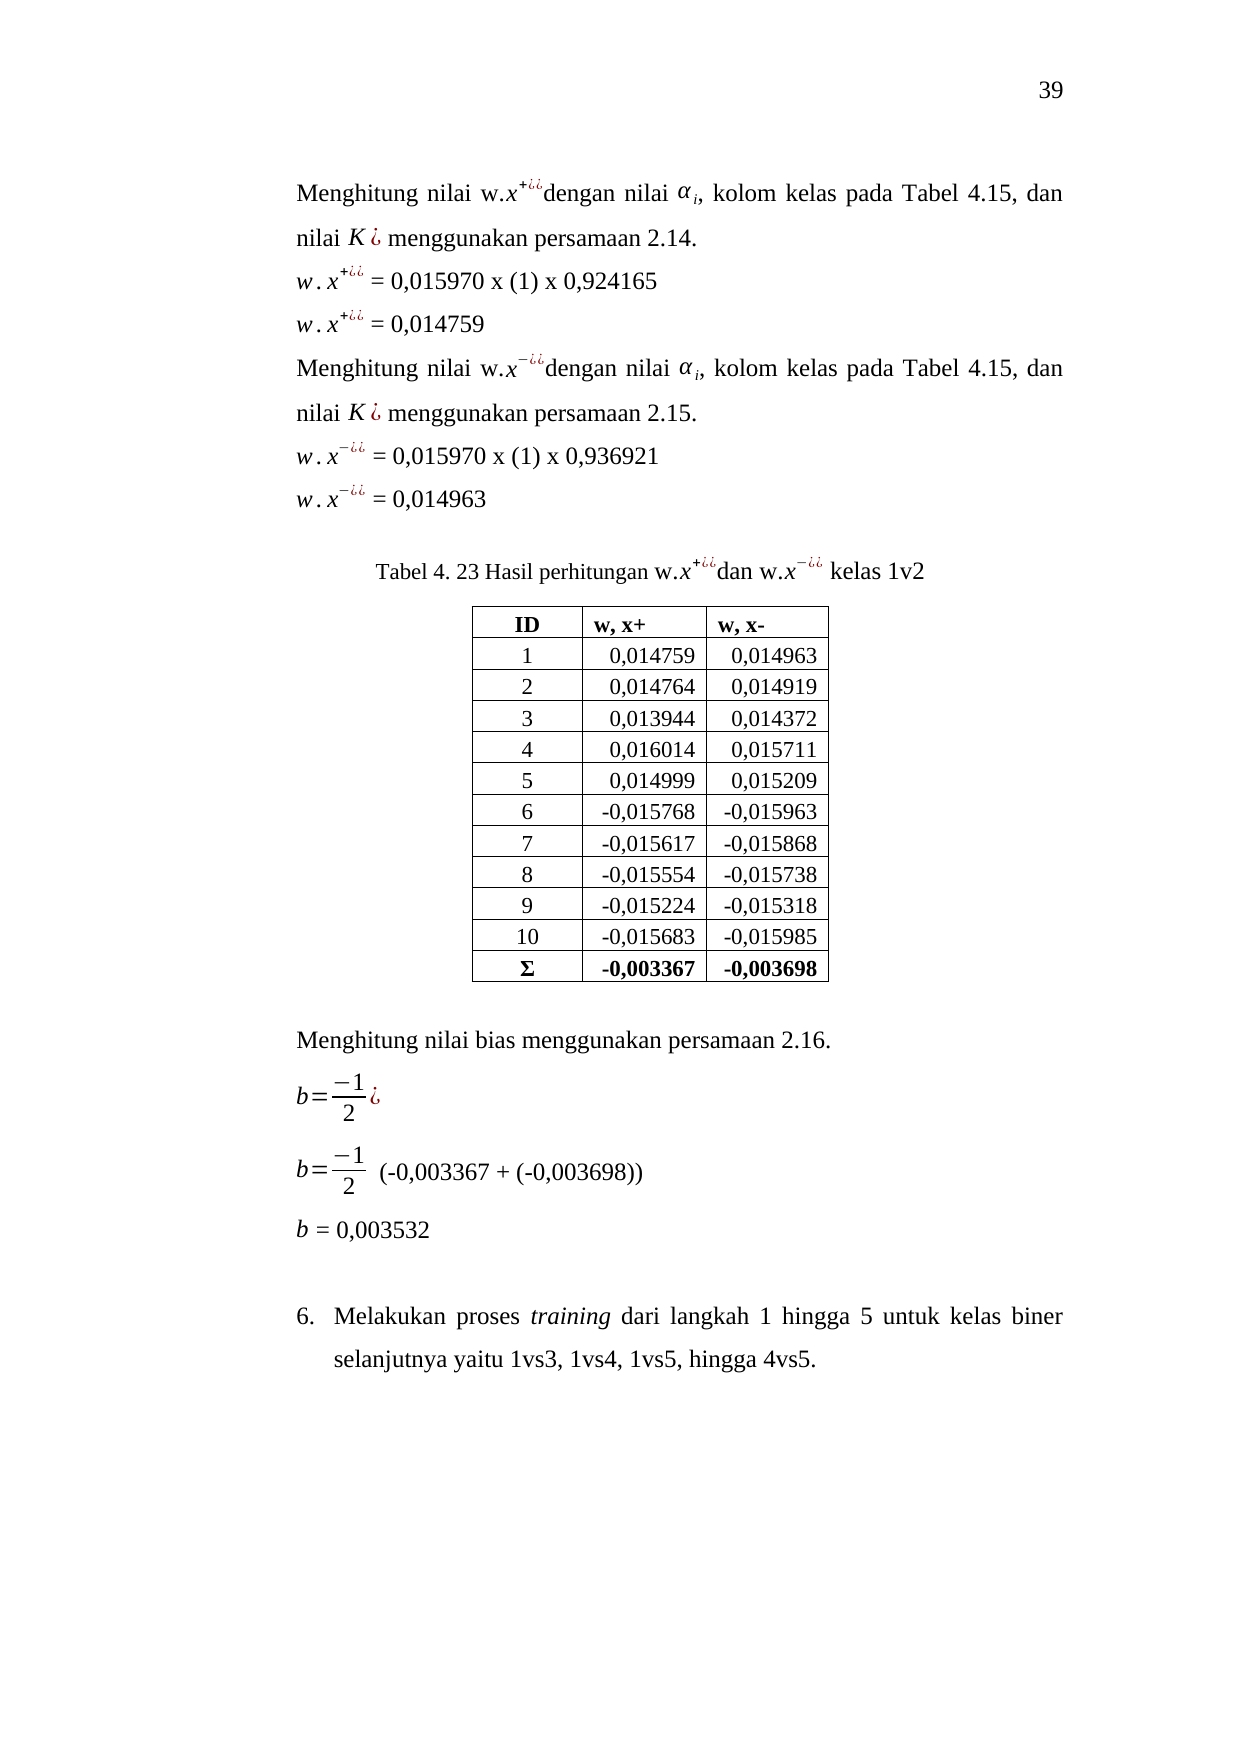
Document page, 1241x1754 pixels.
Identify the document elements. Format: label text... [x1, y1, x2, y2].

table_cell 0,014759 [583, 638, 706, 668]
text Tabel 4. 23 Hasil perhitungan w.dan w. kelas 1v2 [237, 556, 1063, 585]
table_cell Σ [473, 951, 582, 981]
table_cell 0,015711 [707, 732, 828, 762]
text Menghitung nilai bias menggunakan persamaan 2.16. [296, 1025, 1063, 1054]
table_cell 10 [473, 920, 582, 950]
table_header ID [473, 607, 582, 637]
text Menghitung nilai w.dengan nilai , kolom kelas pada Tabel 4.15, dan nilai menggunakan persamaan 2.15. [296, 352, 1063, 427]
table_header w, x- [707, 607, 828, 637]
text (-0,003367 + (-0,003698)) [296, 1142, 1063, 1201]
table_cell -0,015224 [583, 888, 706, 918]
table_cell 6 [473, 795, 582, 825]
table_cell 0,016014 [583, 732, 706, 762]
table_cell -0,015738 [707, 857, 828, 887]
list Melakukan proses training dari langkah 1 hingga 5 untuk kelas biner selanjutnya yaitu 1vs3, 1vs4, 1vs5, hingga 4vs5. [296, 1301, 1063, 1373]
table_cell -0,015868 [707, 826, 828, 856]
table_cell 7 [473, 826, 582, 856]
table_cell -0,015554 [583, 857, 706, 887]
table_cell -0,015683 [583, 920, 706, 950]
table_cell 9 [473, 888, 582, 918]
text Menghitung nilai w.dengan nilai , kolom kelas pada Tabel 4.15, dan nilai menggunakan persamaan 2.14. [296, 177, 1063, 251]
table_cell 0,015209 [707, 763, 828, 793]
table_cell 0,014372 [707, 701, 828, 731]
table_cell 0,013944 [583, 701, 706, 731]
table_cell 0,014919 [707, 670, 828, 700]
text = 0,014963 [296, 484, 1063, 513]
table_cell -0,015768 [583, 795, 706, 825]
table_cell -0,003698 [707, 951, 828, 981]
table_cell 8 [473, 857, 582, 887]
table_cell -0,015318 [707, 888, 828, 918]
text = 0,015970 x (1) x 0,936921 [296, 441, 1063, 470]
text = 0,014759 [296, 309, 1063, 338]
table_header w, x+ [583, 607, 706, 637]
table_cell -0,015985 [707, 920, 828, 950]
table_cell -0,015963 [707, 795, 828, 825]
table_cell 5 [473, 763, 582, 793]
text = 0,015970 x (1) x 0,924165 [296, 266, 1063, 295]
table_cell 0,014764 [583, 670, 706, 700]
table_cell 4 [473, 732, 582, 762]
table_cell 0,014999 [583, 763, 706, 793]
table_cell 1 [473, 638, 582, 668]
text = 0,003532 [296, 1215, 1063, 1244]
table_cell 3 [473, 701, 582, 731]
table_cell 2 [473, 670, 582, 700]
table_cell -0,003367 [583, 951, 706, 981]
table_cell 0,014963 [707, 638, 828, 668]
table_cell -0,015617 [583, 826, 706, 856]
